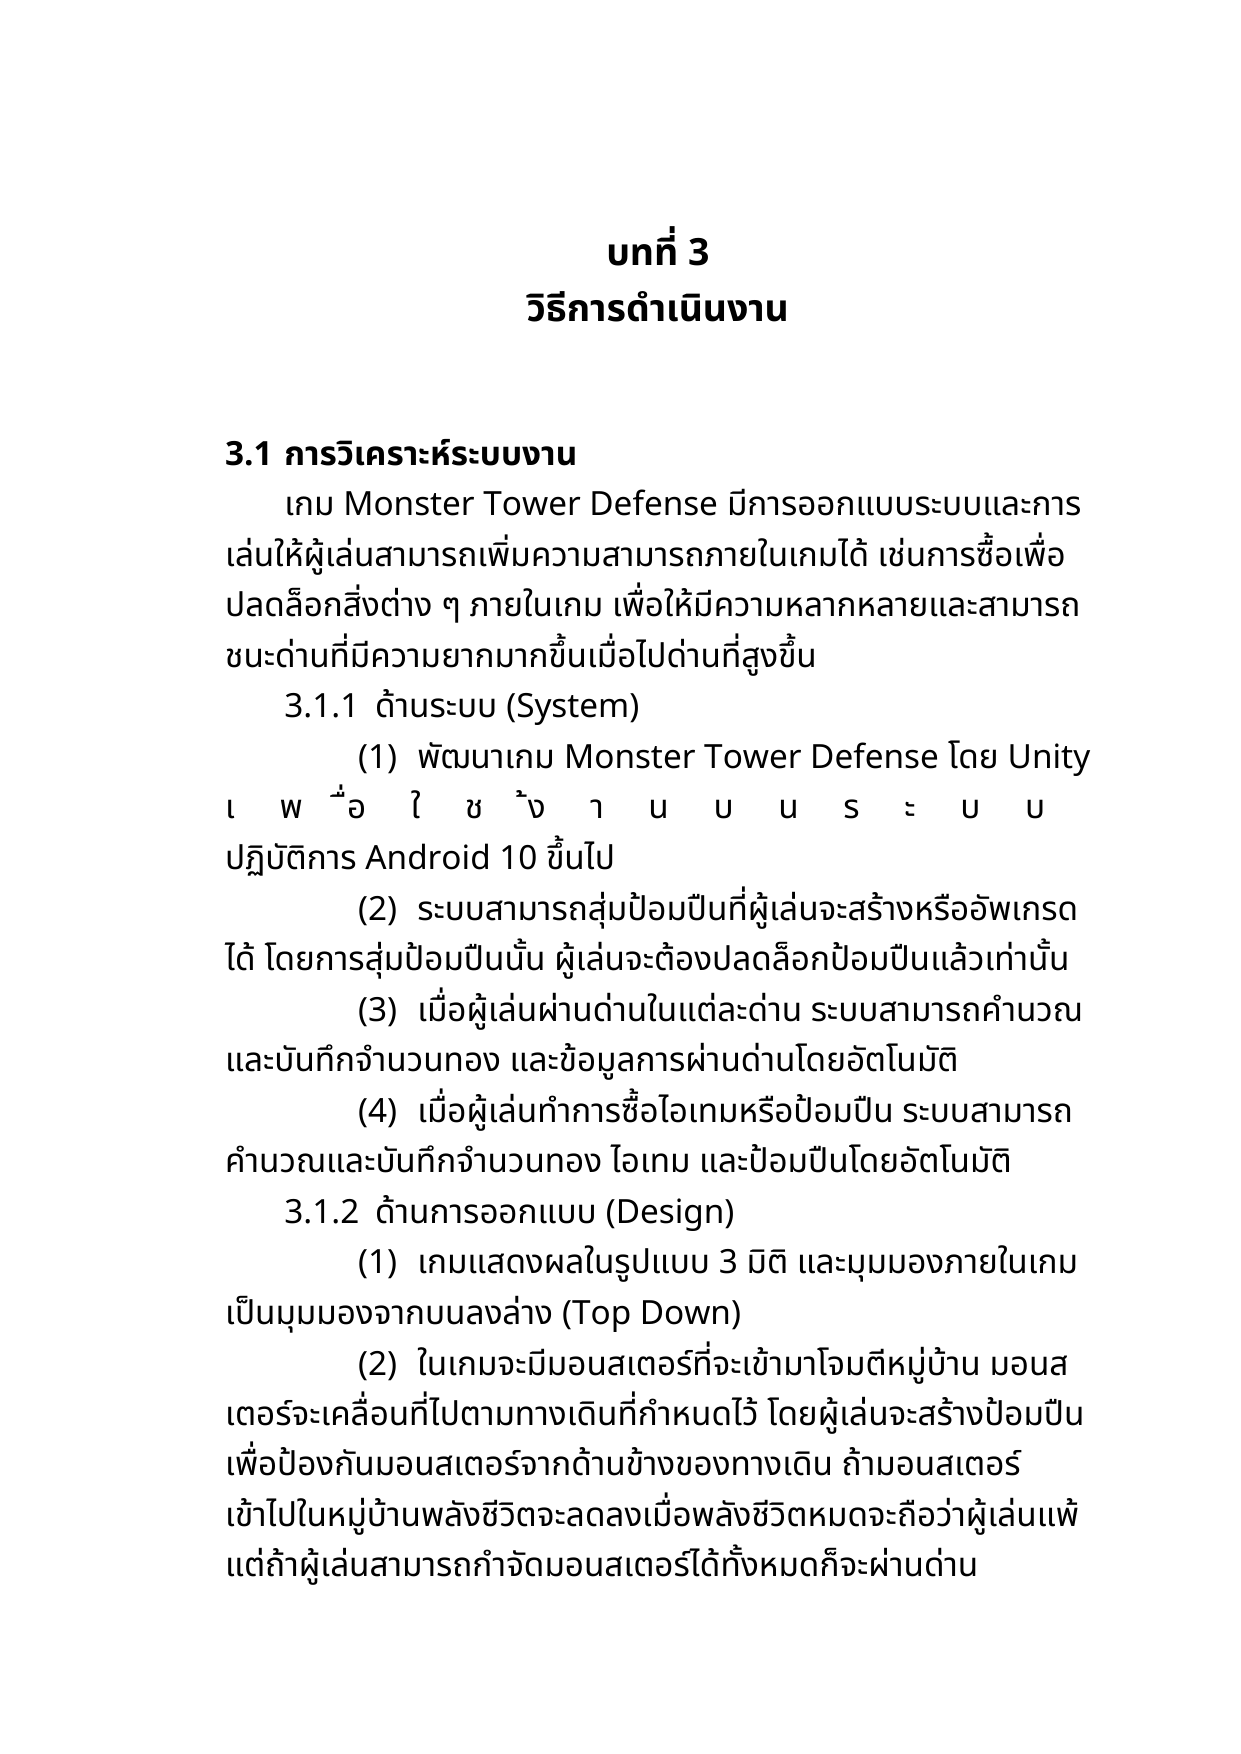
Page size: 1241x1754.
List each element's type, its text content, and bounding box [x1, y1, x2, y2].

subtitle 3.1.2 ด้านการออกแบบ (Design) [225, 1187, 1090, 1238]
subtitle 3.1 การวิเคราะห์ระบบงาน [225, 429, 1090, 480]
text (3) เมื่อผู้เล่นผ่านด่านในแต่ละด่าน ระบบสามารถคำนวณและบันทึกจำนวนทอง และข้อมูลการผ่านด่านโดยอัตโนมัติ [225, 985, 1090, 1086]
text (1) พัฒนาเกม Monster Tower Defense โดย Unity เพื่อใช้งานบนระบบ ปฏิบัติการ Android 10 ขึ้นไป [225, 733, 1090, 884]
text (2) ระบบสามารถสุ่มป้อมปืนที่ผู้เล่นจะสร้างหรืออัพเกรดได้ โดยการสุ่มป้อมปืนนั้น ผู้เล่นจะต้องปลดล็อกป้อมปืนแล้วเท่านั้น [225, 884, 1090, 985]
subtitle 3.1.1 ด้านระบบ (System) [225, 682, 1090, 733]
title บทที่ 3 [225, 225, 1090, 282]
text (4) เมื่อผู้เล่นทำการซื้อไอเทมหรือป้อมปืน ระบบสามารถคำนวณและบันทึกจำนวนทอง ไอเทม และป้อมปืนโดยอัตโนมัติ [225, 1086, 1090, 1187]
text (2) ในเกมจะมีมอนสเตอร์ที่จะเข้ามาโจมตีหมู่บ้าน มอนสเตอร์จะเคลื่อนที่ไปตามทางเดินที่กำหนดไว้ โดยผู้เล่นจะสร้างป้อมปืนเพื่อป้องกันมอนสเตอร์จากด้านข้างของทางเดิน ถ้ามอนสเตอร์เข้าไปในหมู่บ้านพลังชีวิตจะลดลงเมื่อพลังชีวิตหมดจะถือว่าผู้เล่นแพ้ แต่ถ้าผู้เล่นสามารถกำจัดมอนสเตอร์ได้ทั้งหมดก็จะผ่านด่าน [225, 1339, 1090, 1592]
text (1) เกมแสดงผลในรูปแบบ 3 มิติ และมุมมองภายในเกมเป็นมุมมองจากบนลงล่าง (Top Down) [225, 1238, 1090, 1339]
text เกม Monster Tower Defense มีการออกแบบระบบและการเล่นให้ผู้เล่นสามารถเพิ่มความสามารถภายในเกมได้ เช่นการซื้อเพื่อปลดล็อกสิ่งต่าง ๆ ภายในเกม เพื่อให้มีความหลากหลายและสามารถชนะด่านที่มีความยากมากขึ้นเมื่อไปด่านที่สูงขึ้น [225, 480, 1090, 682]
title วิธีการดำเนินงาน [225, 282, 1090, 339]
